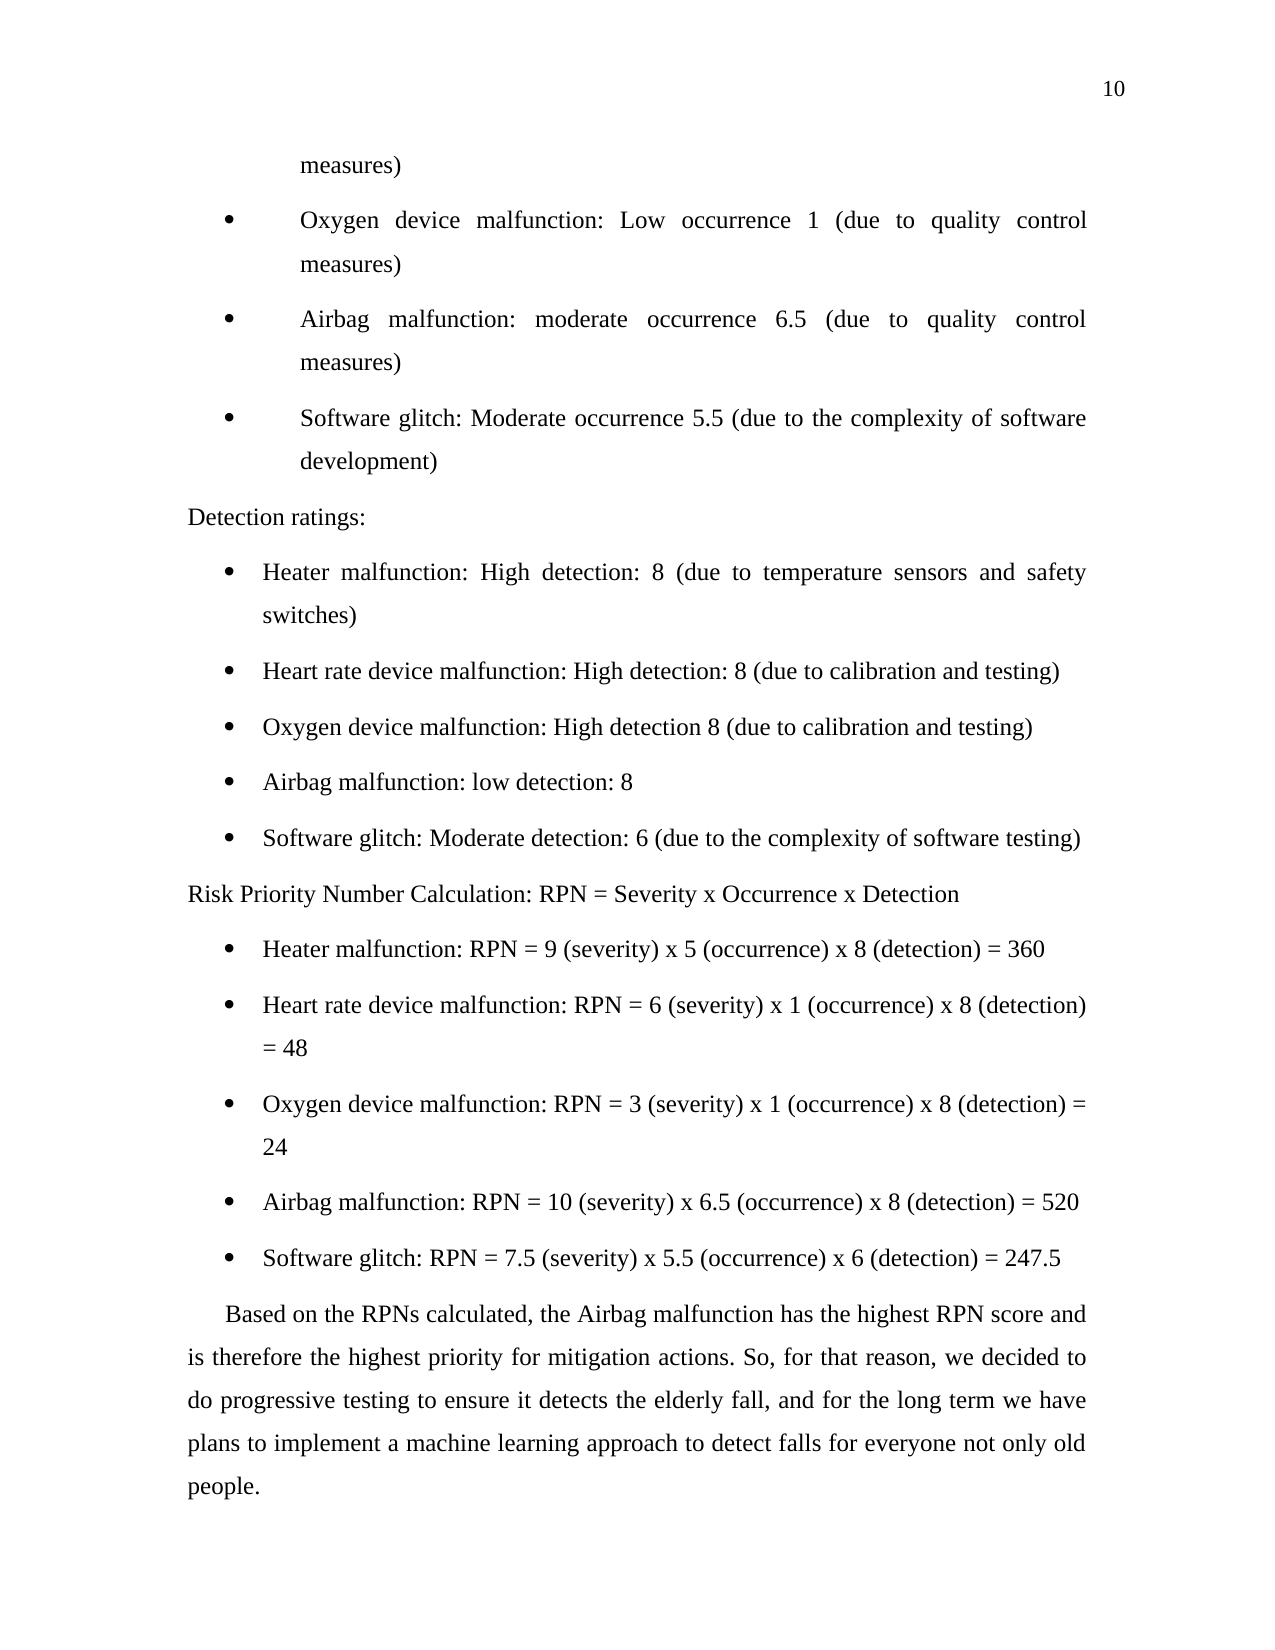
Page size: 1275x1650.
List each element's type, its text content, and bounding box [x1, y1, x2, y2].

list Heart rate device malfunction: High detection: 8 (due to calibration and testing) [225, 656, 1087, 685]
text Based on the RPNs calculated, the Airbag malfunction has the highest RPN score and is therefore the highest priority for mitigation actions. So, for that reason, we decided to do progressive testing to ensure it detects the elderly fall, and for the long term we have plans to implement a machine learning approach to detect falls for everyone not only old people. [187, 1299, 1087, 1500]
list Airbag malfunction: RPN = 10 (severity) x 6.5 (occurrence) x 8 (detection) = 520 [225, 1187, 1087, 1216]
list Software glitch: Moderate occurrence 5.5 (due to the complexity of software development) [225, 403, 1087, 475]
list Heater malfunction: High detection: 8 (due to temperature sensors and safety switches) [225, 557, 1087, 629]
list Oxygen device malfunction: RPN = 3 (severity) x 1 (occurrence) x 8 (detection) = 24 [225, 1089, 1087, 1161]
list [225, 150, 1087, 179]
list Airbag malfunction: moderate occurrence 6.5 (due to quality control measures) [225, 304, 1087, 376]
list Oxygen device malfunction: High detection 8 (due to calibration and testing) [225, 712, 1087, 741]
text Detection ratings: [187, 502, 1087, 531]
list Oxygen device malfunction: Low occurrence 1 (due to quality control measures) [225, 206, 1087, 277]
text Risk Priority Number Calculation: RPN = Severity x Occurrence x Detection [187, 879, 1087, 907]
list Airbag malfunction: low detection: 8 [225, 767, 1087, 796]
list Heart rate device malfunction: RPN = 6 (severity) x 1 (occurrence) x 8 (detection) = 48 [225, 990, 1087, 1062]
list Software glitch: RPN = 7.5 (severity) x 5.5 (occurrence) x 6 (detection) = 247.5 [225, 1243, 1087, 1272]
list Software glitch: Moderate detection: 6 (due to the complexity of software testing) [225, 823, 1087, 852]
list Heater malfunction: RPN = 9 (severity) x 5 (occurrence) x 8 (detection) = 360 [225, 934, 1087, 963]
